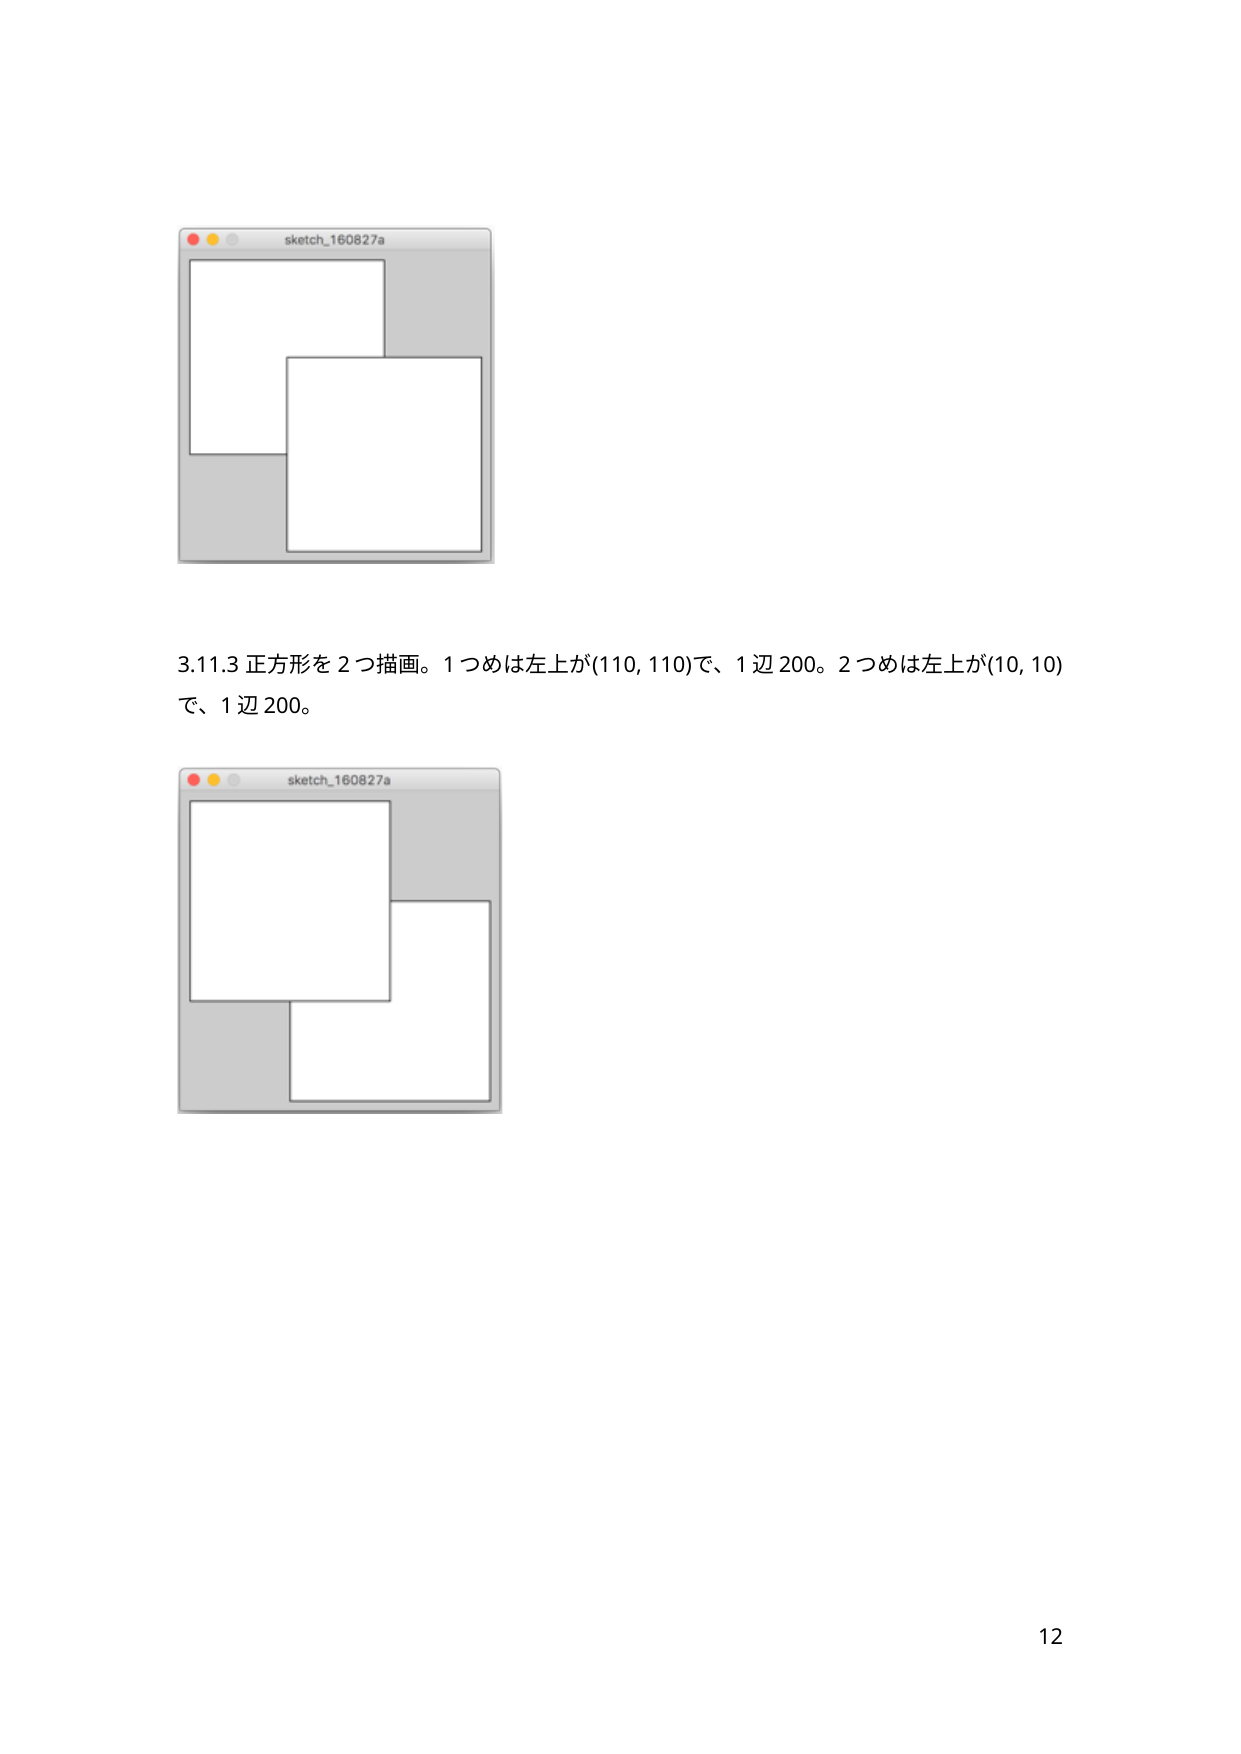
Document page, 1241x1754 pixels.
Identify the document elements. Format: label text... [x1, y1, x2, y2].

picture [177, 225, 495, 564]
subtitle 3.11.3 正方形を2つ描画。1つめは左上が(110, 110)で、1辺200。2つめは左上が(10, 10)で、1辺200。 [177, 642, 1063, 725]
picture [177, 766, 503, 1114]
